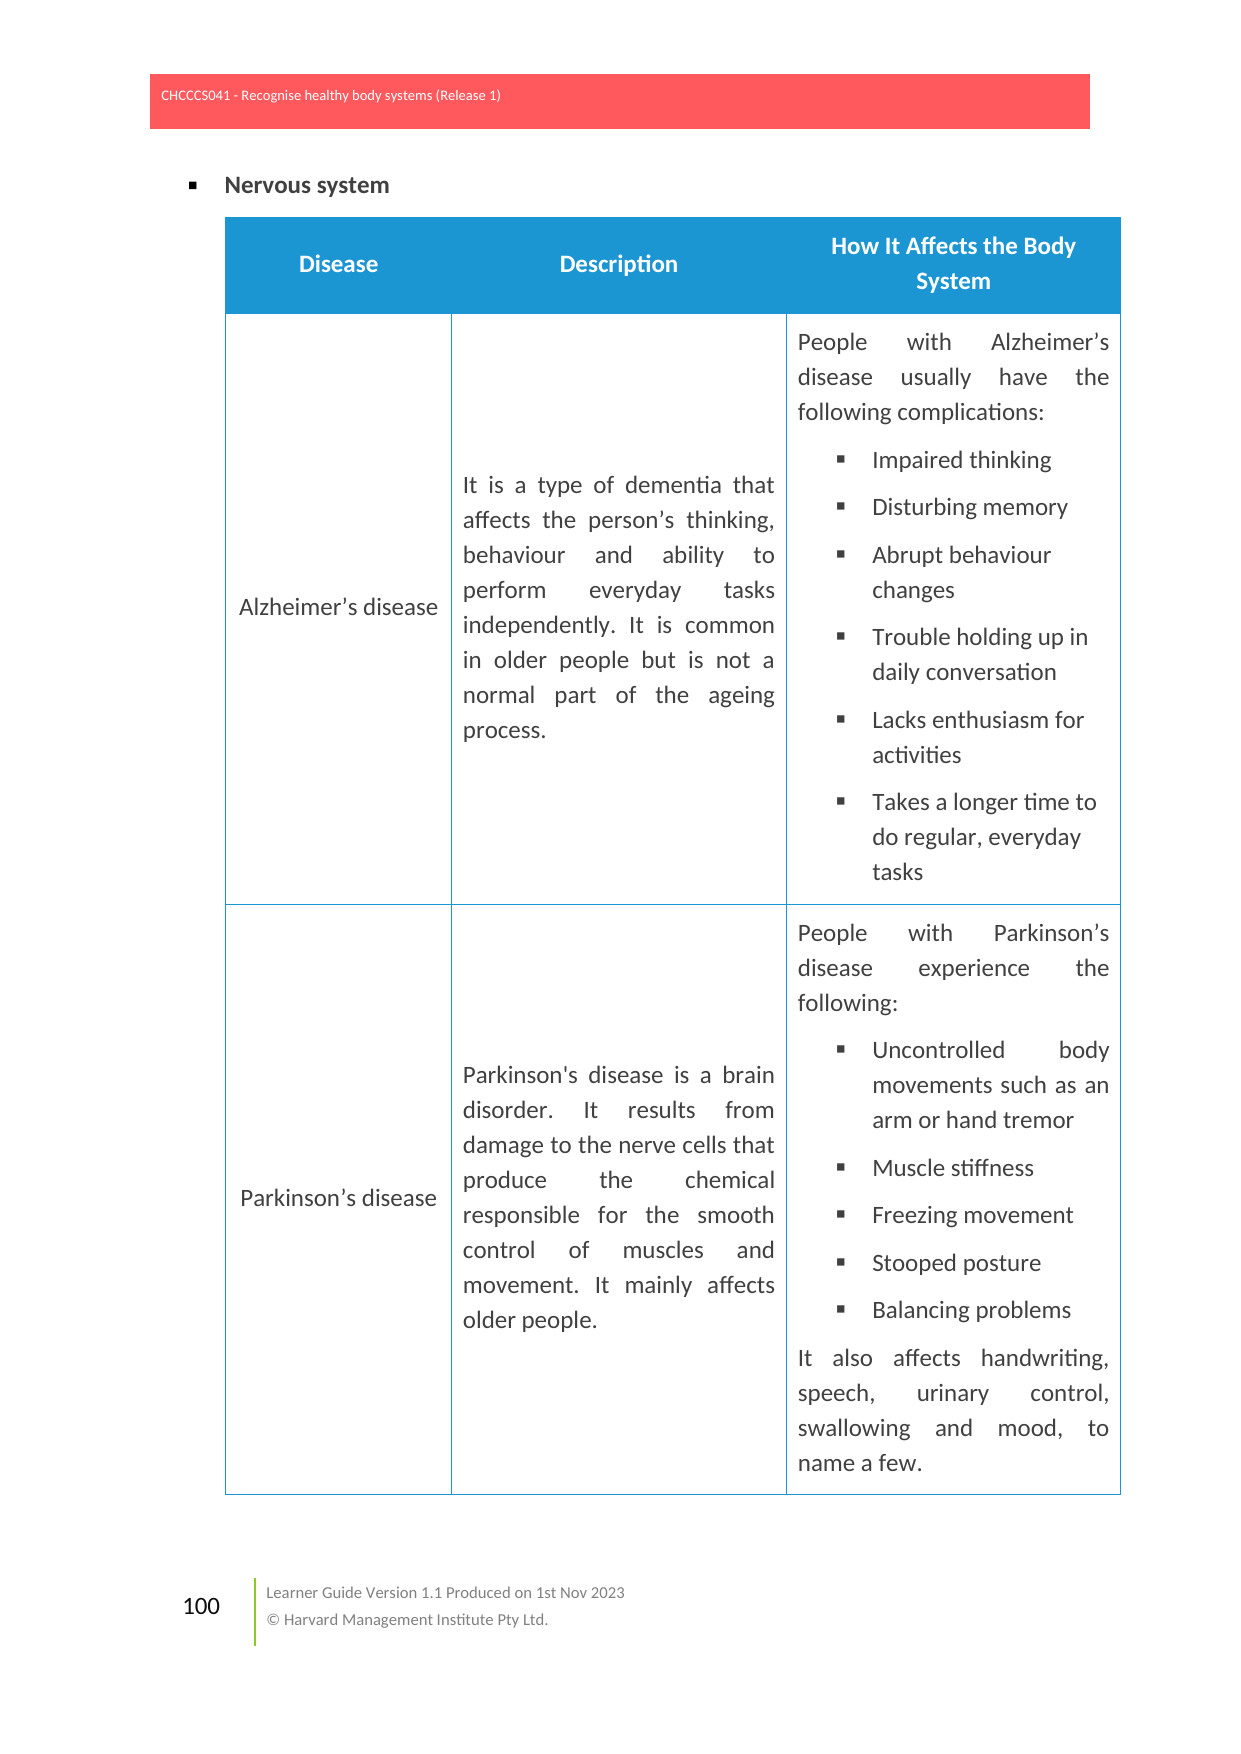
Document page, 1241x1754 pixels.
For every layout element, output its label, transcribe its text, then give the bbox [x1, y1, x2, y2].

table_header Description [452, 218, 786, 313]
table_cell Parkinson’s disease [226, 905, 451, 1494]
list Nervous system [187, 169, 1090, 200]
table_cell People with Parkinson’s disease experience the following: Uncontrolled body movements such as an arm or hand tremor Muscle stiffness Freezing movement Stooped posture Balancing problems It also affects handwriting, speech, urinary control, swallowing and mood, to name a few. [787, 905, 1120, 1494]
table_cell Alzheimer’s disease [226, 314, 451, 903]
table_header Disease [226, 218, 451, 313]
table_cell Parkinson's disease is a brain disorder. It results from damage to the nerve cells that produce the chemical responsible for the smooth control of muscles and movement. It mainly affects older people. [452, 905, 786, 1494]
table_header How It Affects the Body System [787, 218, 1120, 313]
table_cell It is a type of dementia that affects the person’s thinking, behaviour and ability to perform everyday tasks independently. It is common in older people but is not a normal part of the ageing process. [452, 314, 786, 903]
table_cell People with Alzheimer’s disease usually have the following complications: Impaired thinking Disturbing memory Abrupt behaviour changes Trouble holding up in daily conversation Lacks enthusiasm for activities Takes a longer time to do regular, everyday tasks [787, 314, 1120, 903]
